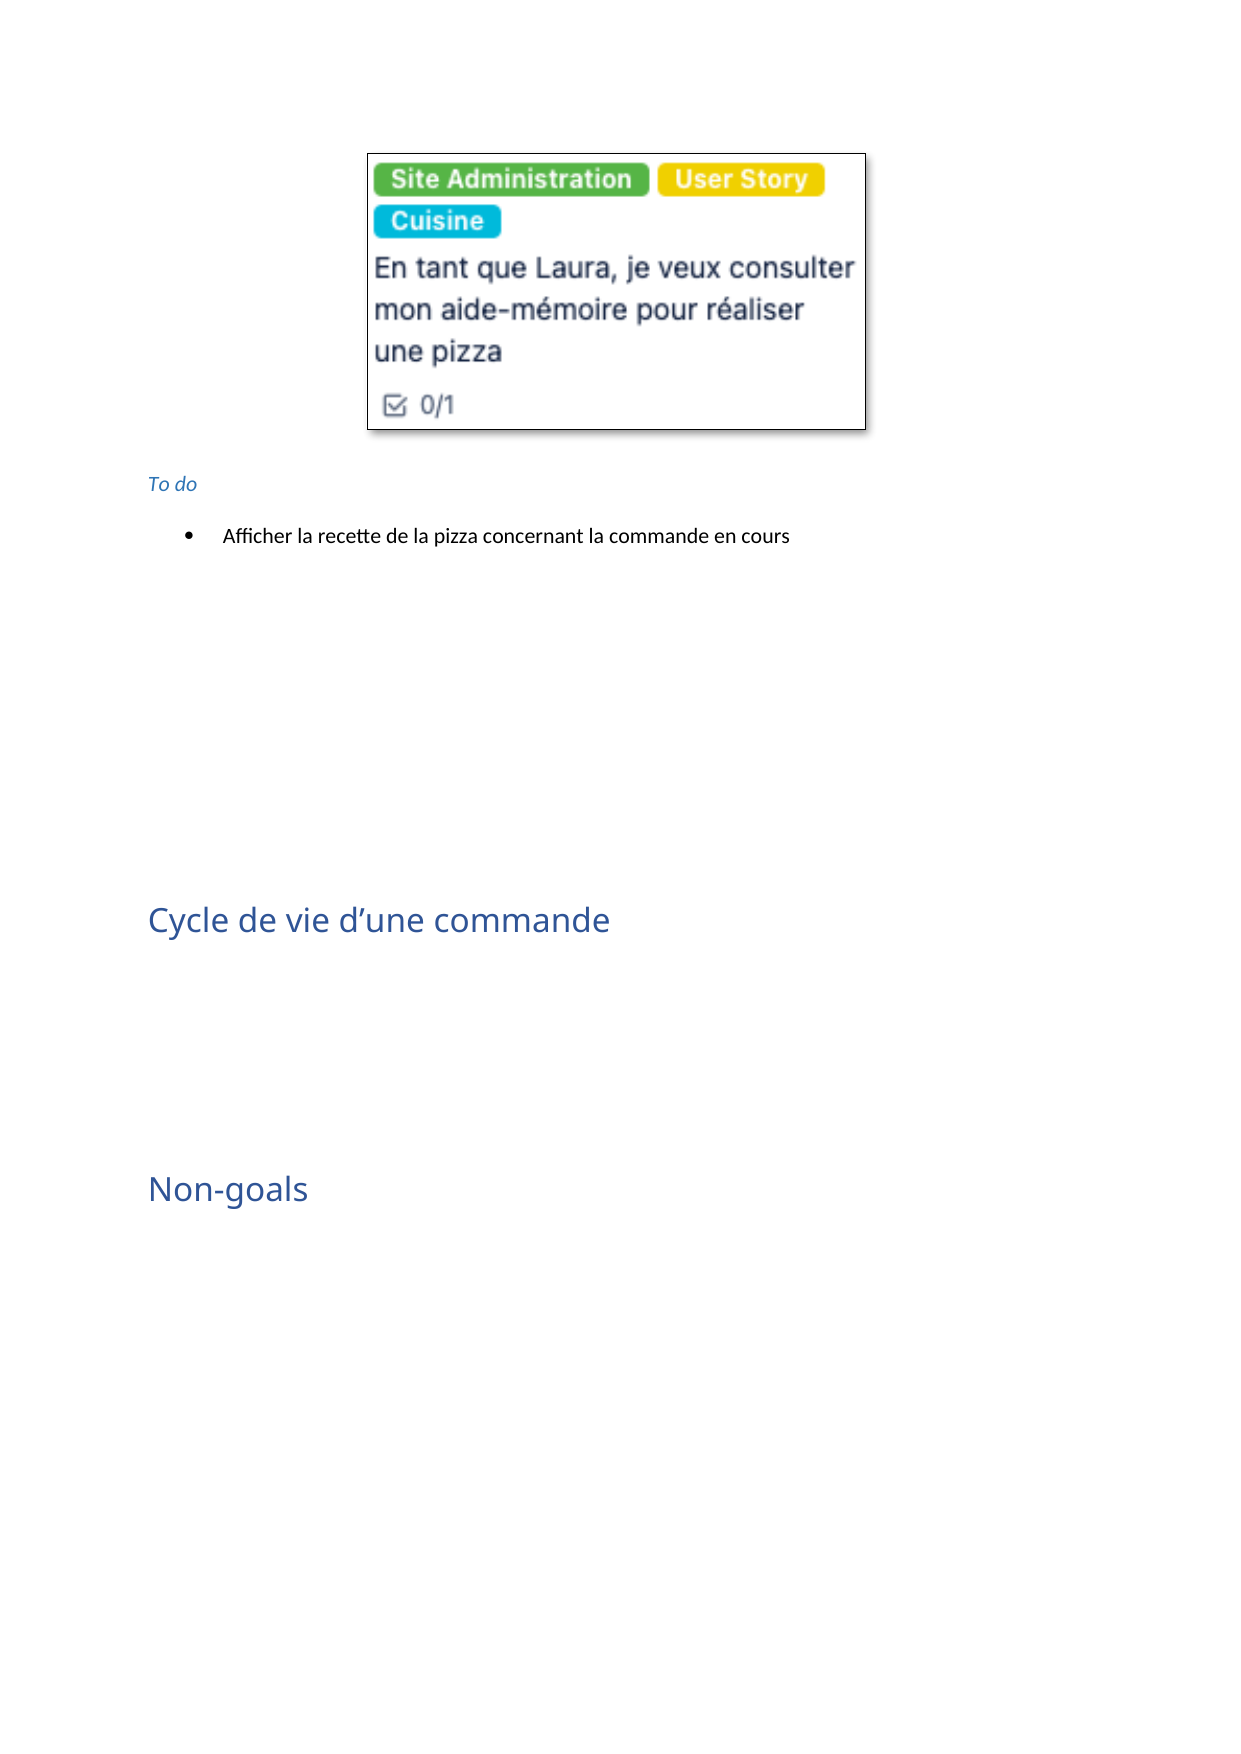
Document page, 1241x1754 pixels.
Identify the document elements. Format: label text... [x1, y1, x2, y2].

subtitle Cycle de vie d’une commande [148, 896, 1093, 942]
list Afficher la recette de la pizza concernant la commande en cours [185, 522, 1093, 549]
text To do [148, 470, 1093, 496]
subtitle Non-goals [148, 1166, 1093, 1212]
picture [368, 154, 865, 429]
